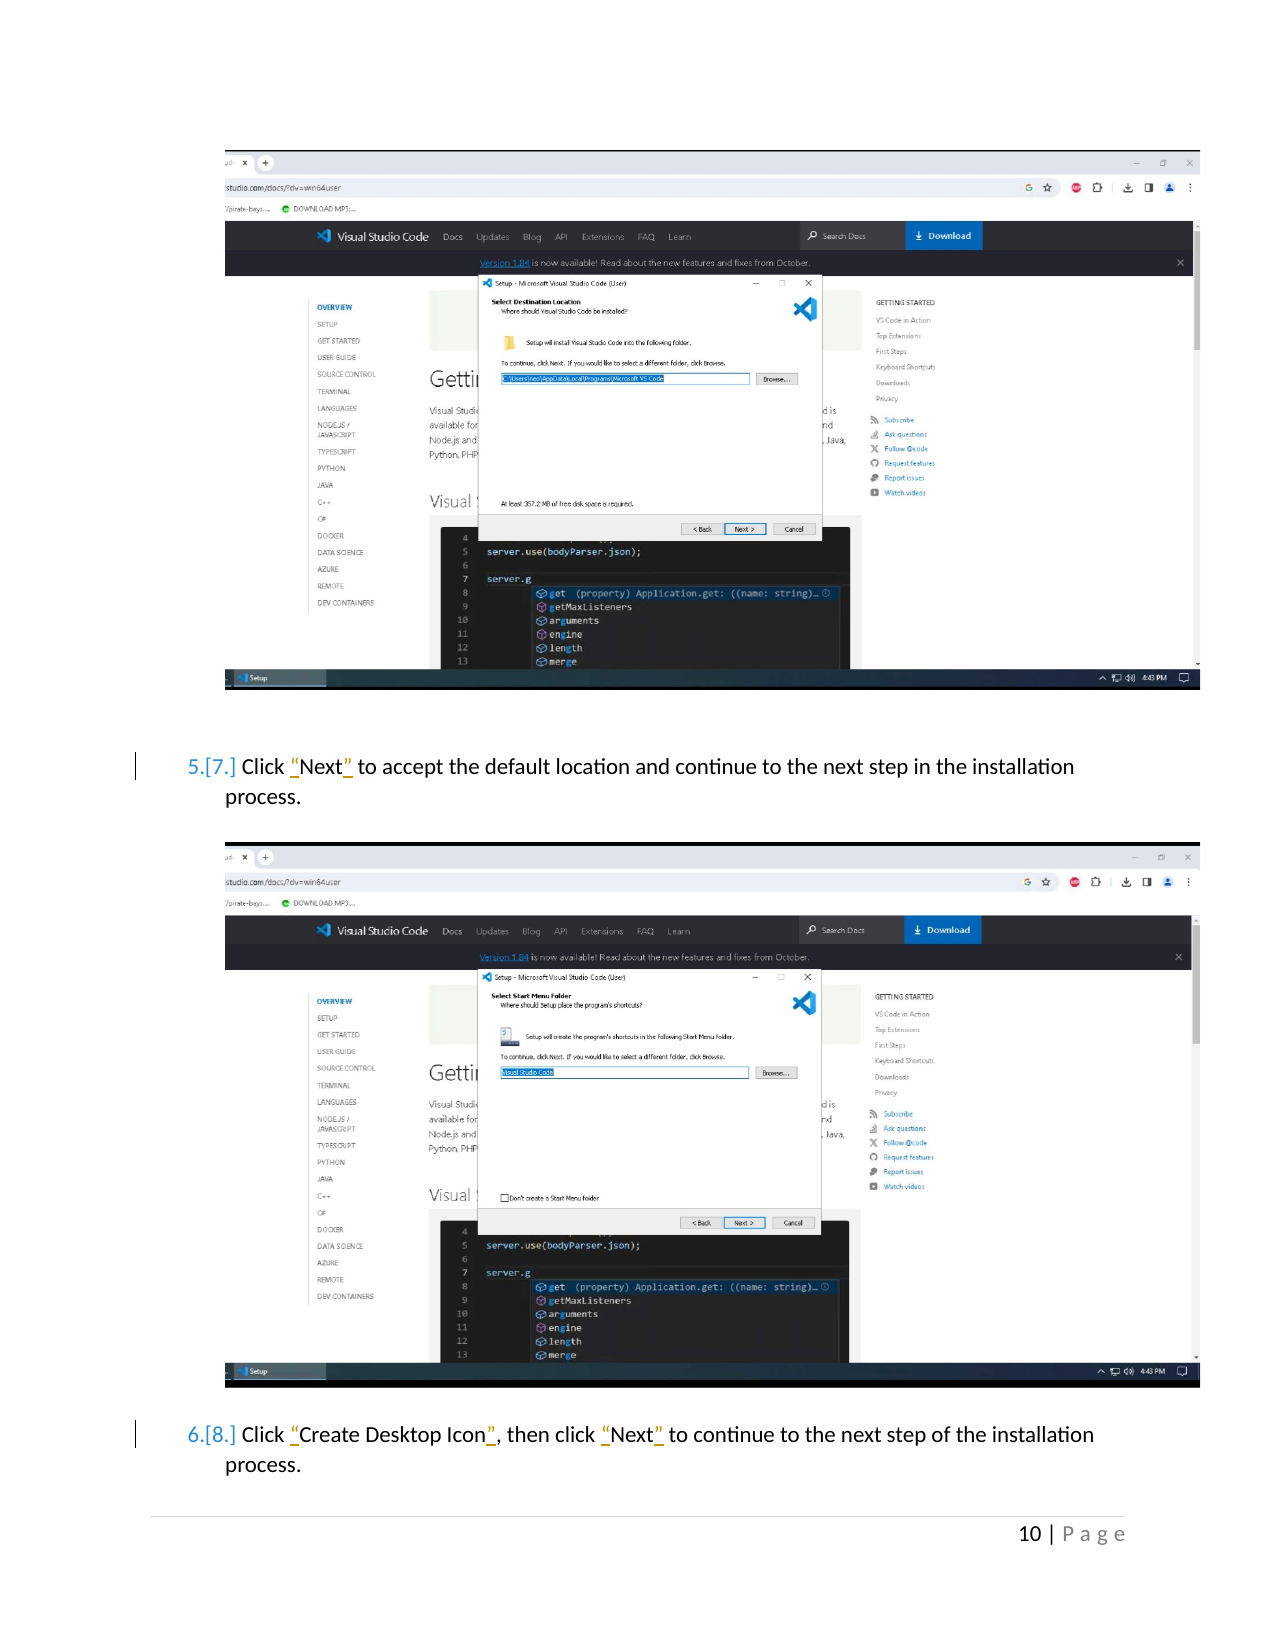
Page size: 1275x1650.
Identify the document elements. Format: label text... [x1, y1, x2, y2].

picture [225, 150, 1200, 690]
list Click Next to accept the default location and continue to the next step in the installation process. [187, 752, 1125, 810]
list Click Create Desktop Icon, then click Next to continue to the next step of the installation process. [187, 1420, 1125, 1478]
picture [225, 842, 1200, 1388]
